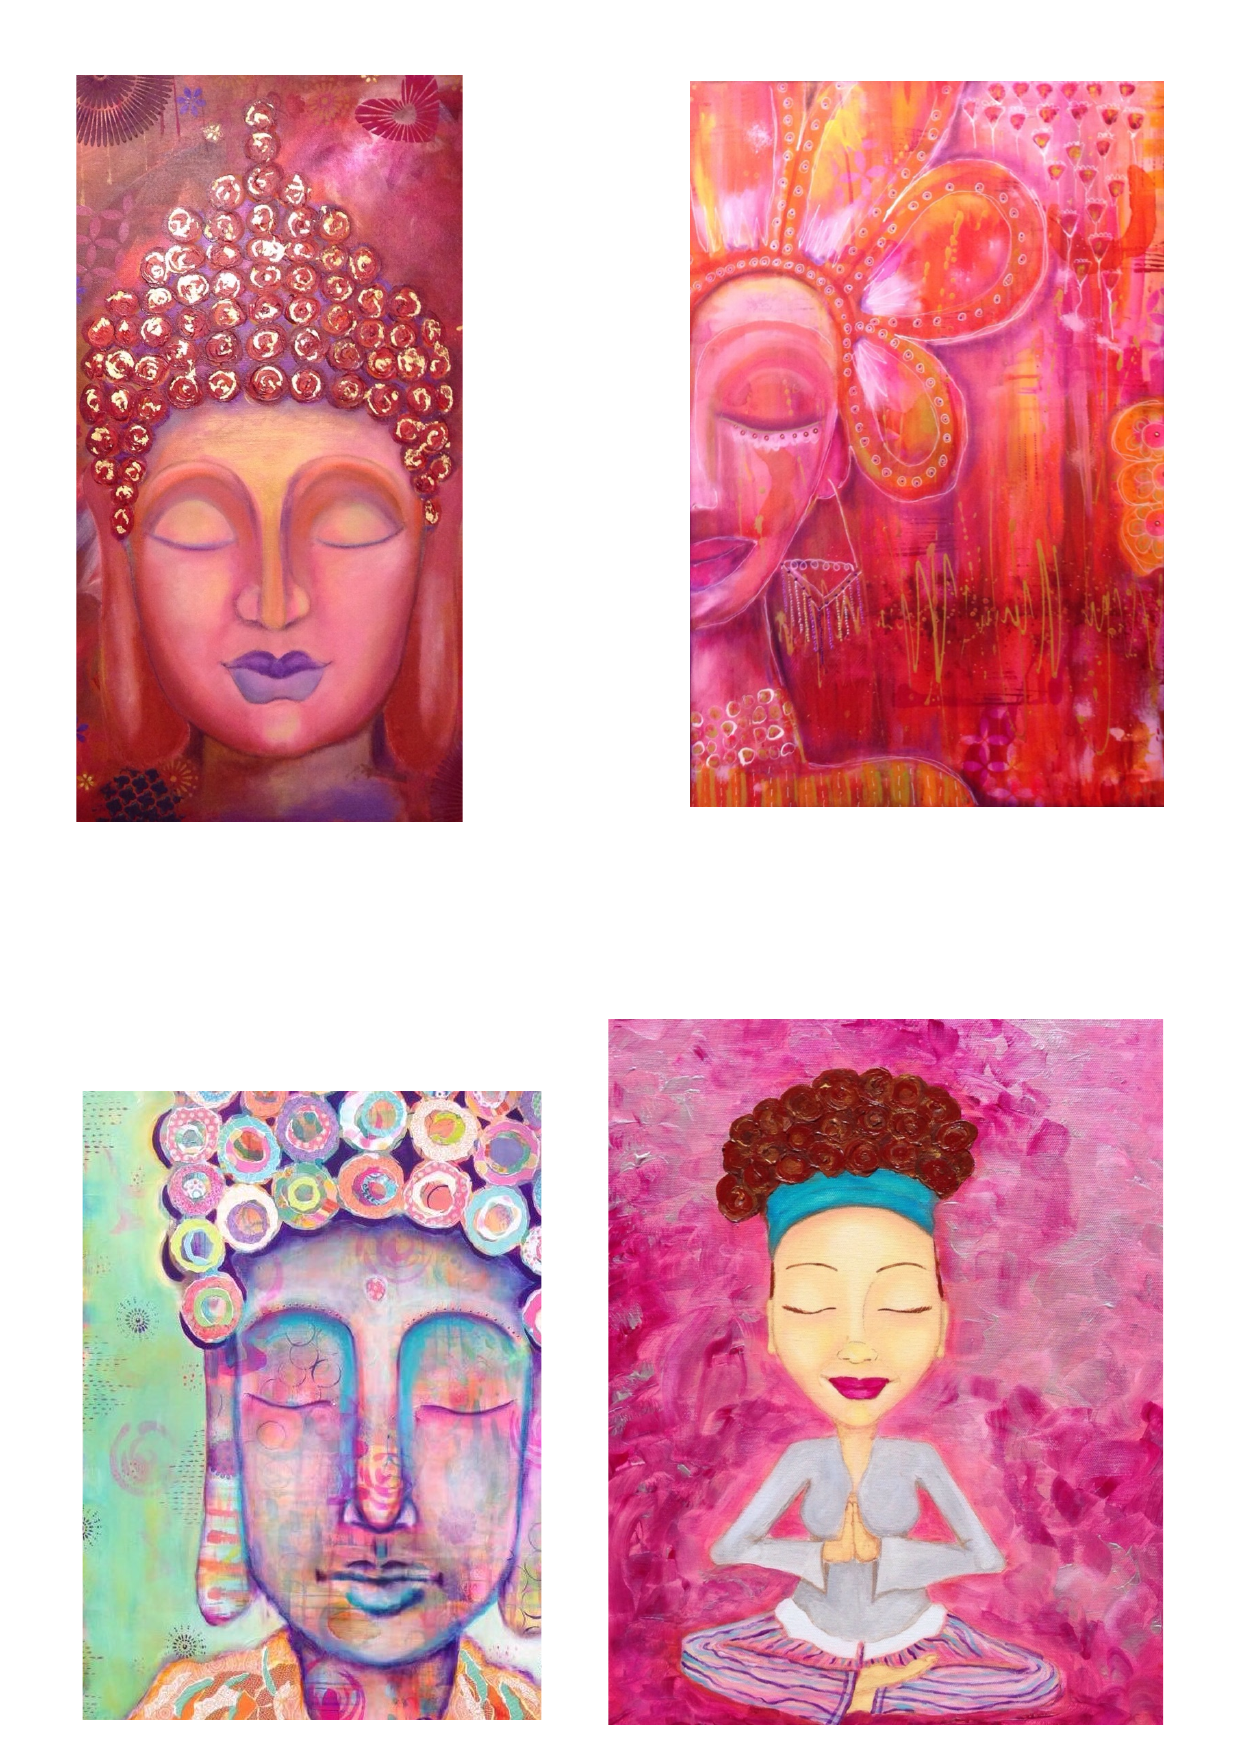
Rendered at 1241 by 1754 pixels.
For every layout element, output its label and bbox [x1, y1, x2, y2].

picture [75, 75, 463, 819]
picture [307, 1091, 543, 1718]
picture [606, 1019, 1164, 1722]
picture [688, 81, 1164, 804]
